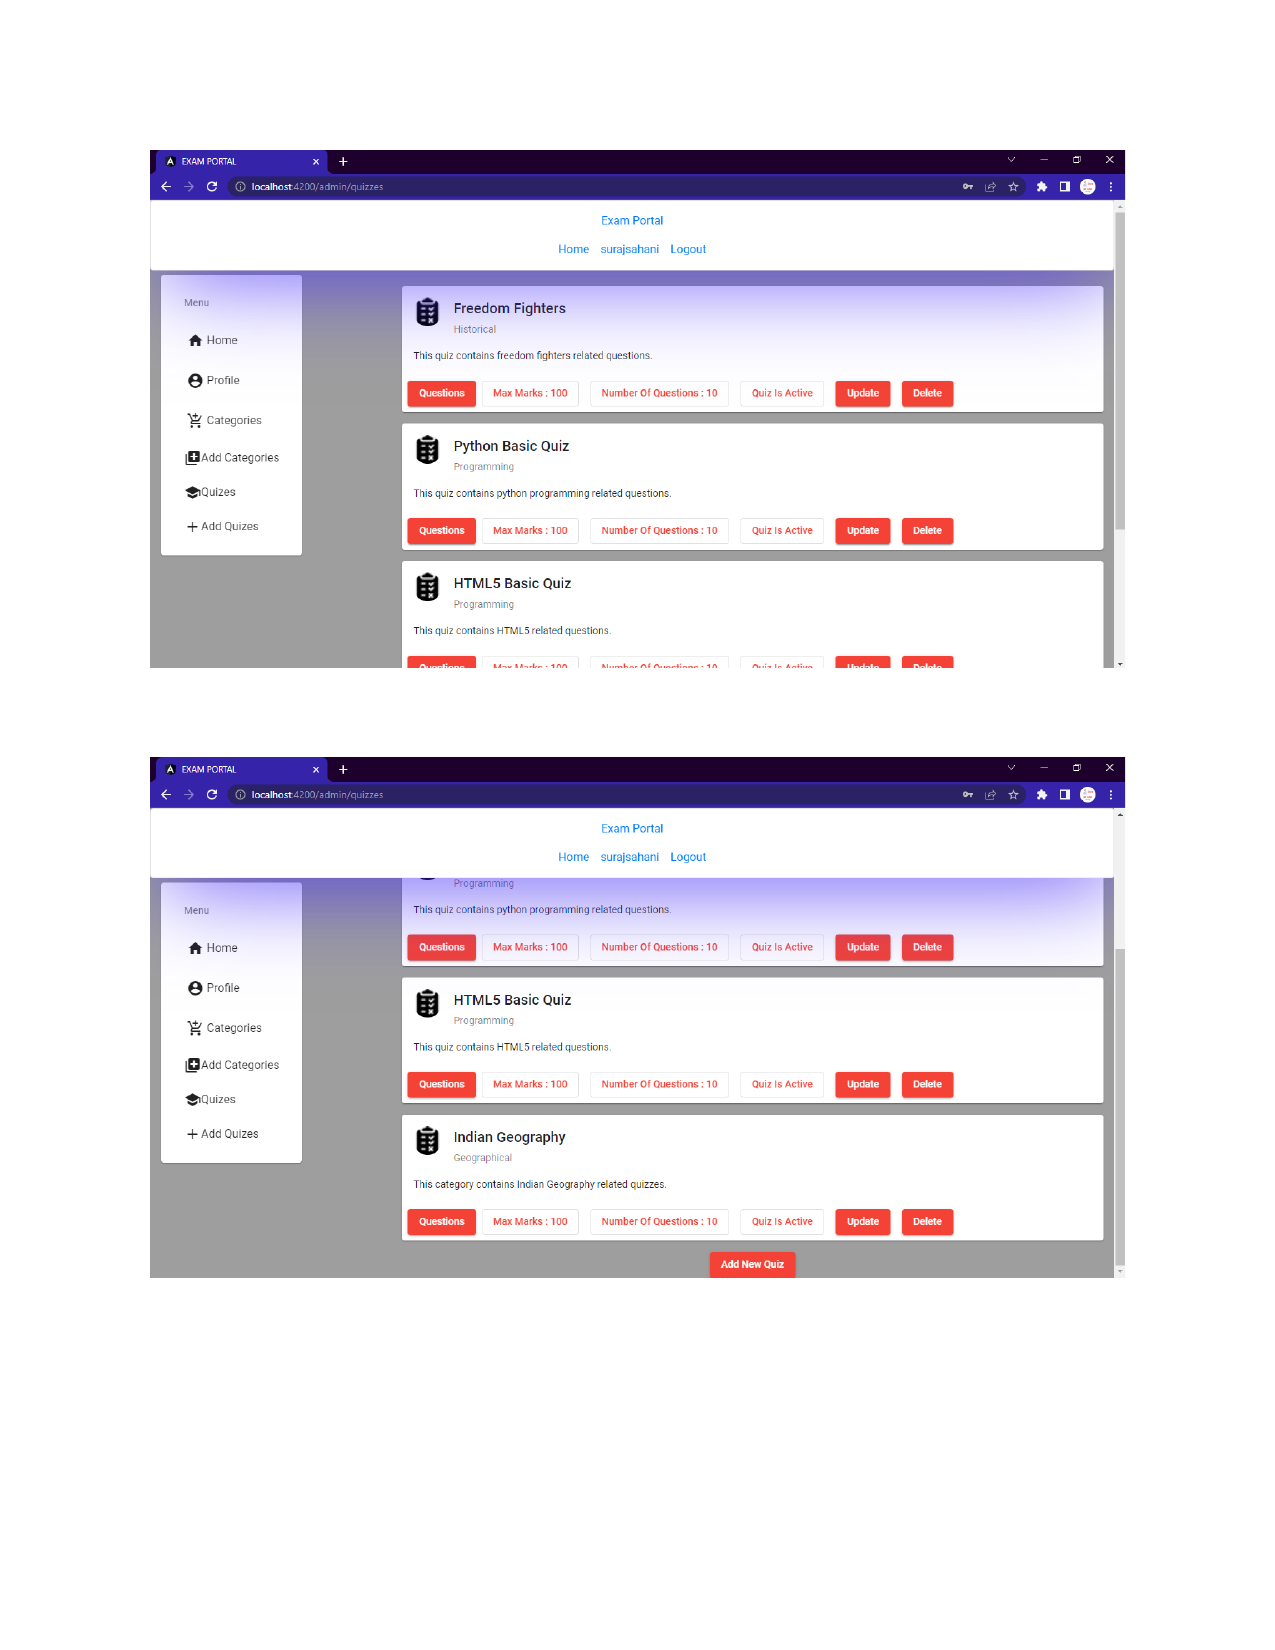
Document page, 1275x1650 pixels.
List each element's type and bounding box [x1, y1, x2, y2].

picture [150, 757, 1125, 1278]
picture [150, 150, 1125, 668]
